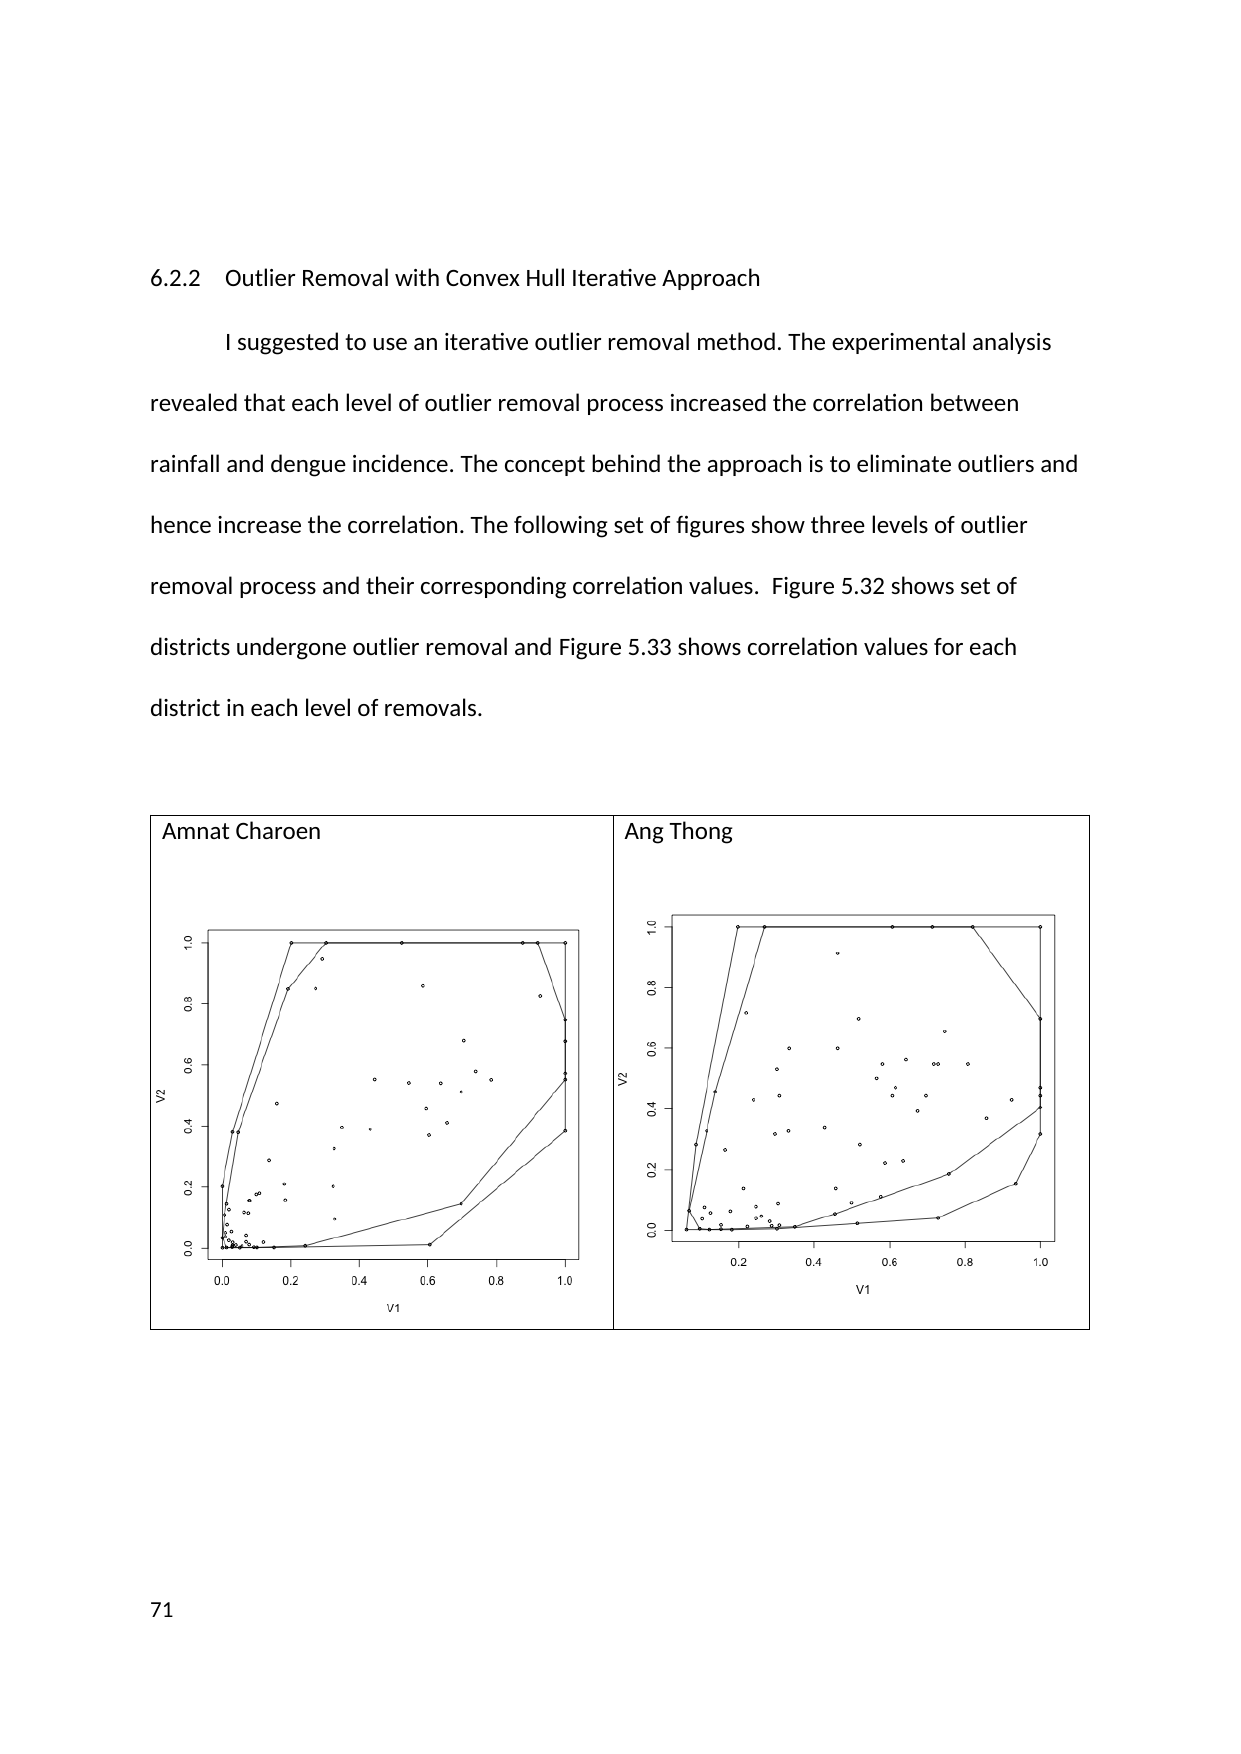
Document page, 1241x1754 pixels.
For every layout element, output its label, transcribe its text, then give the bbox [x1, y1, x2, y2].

table_header Ang Thong [614, 816, 1089, 1329]
subtitle 6.2.2 Outlier Removal with Convex Hull Iterative Approach [150, 262, 1090, 293]
picture [152, 874, 607, 1329]
table_header Amnat Charoen [151, 816, 613, 1329]
picture [614, 859, 1084, 1310]
